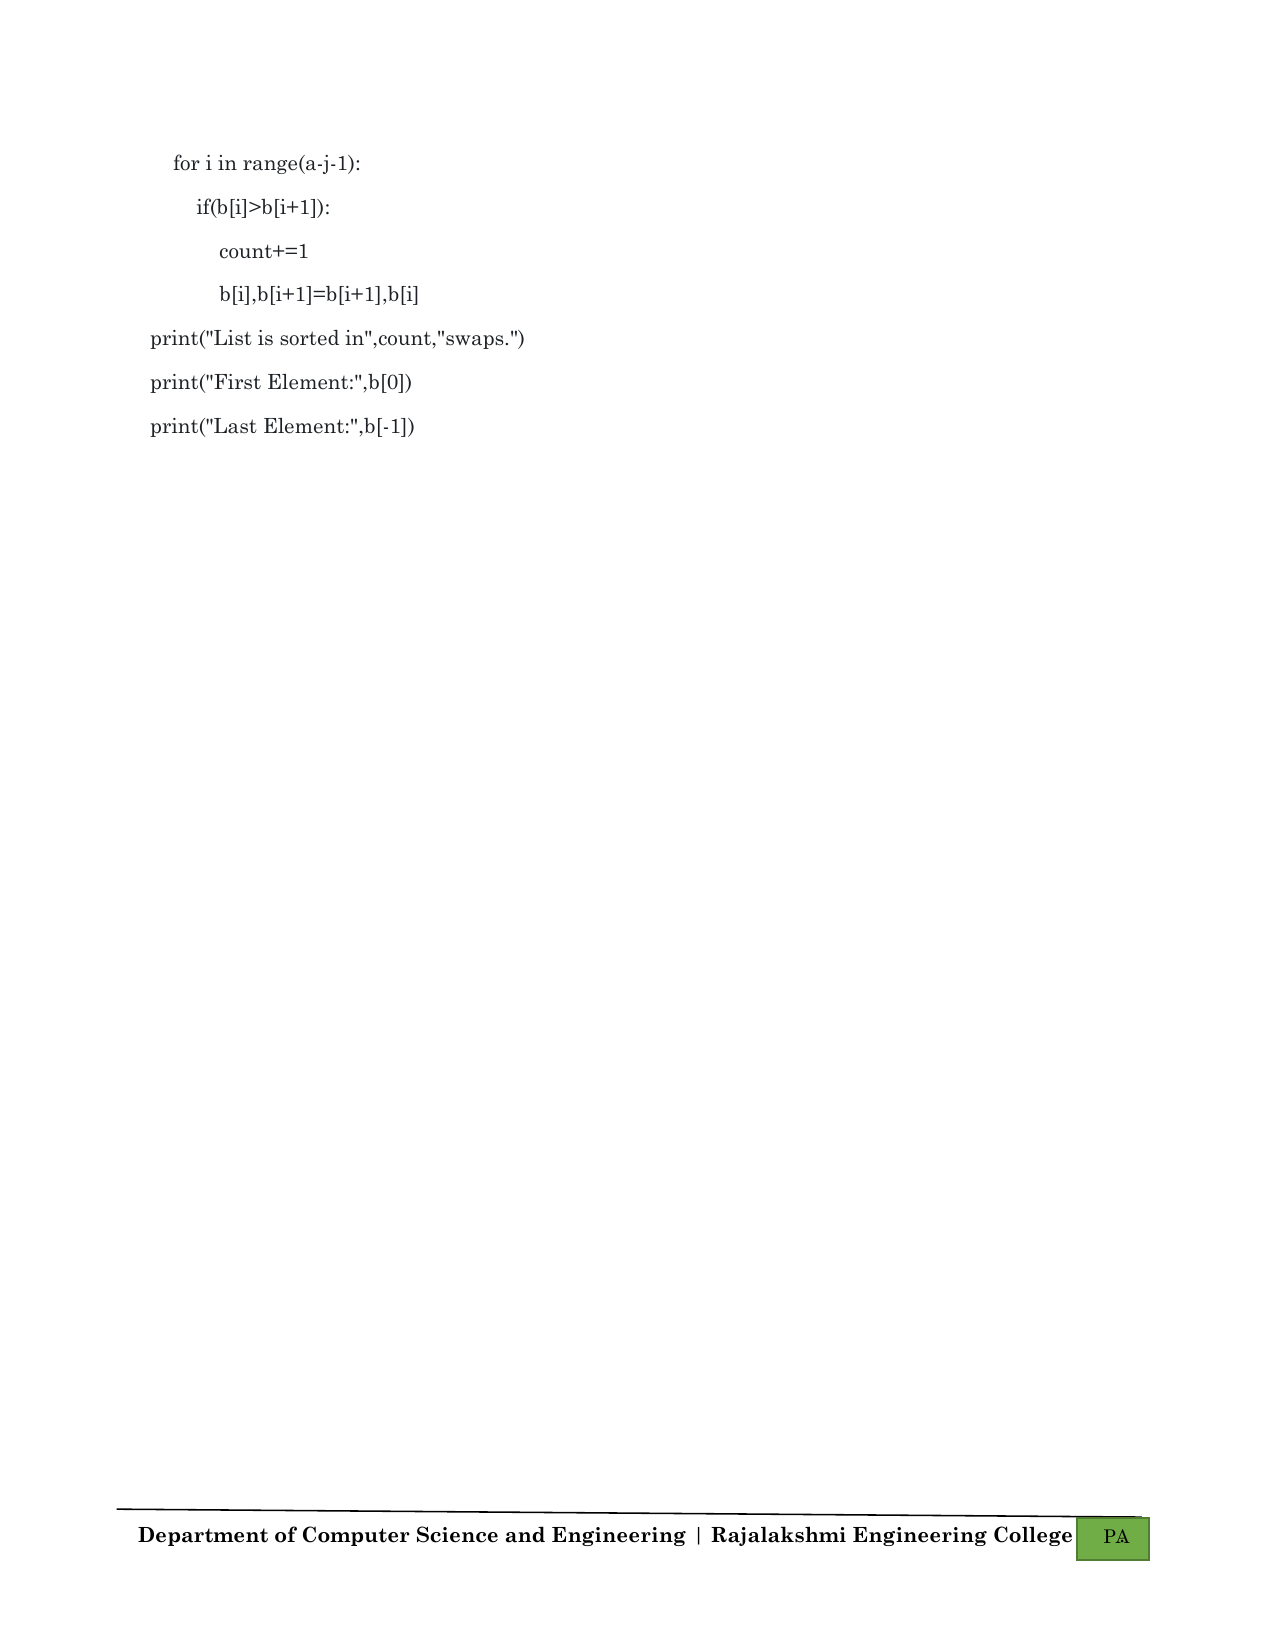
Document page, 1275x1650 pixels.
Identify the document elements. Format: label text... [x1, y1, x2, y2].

text b[i],b[i+1]=b[i+1],b[i] [150, 281, 1125, 306]
text for i in range(a-j-1): [150, 150, 1125, 175]
text print("List is sorted in",count,"swaps.") [150, 325, 1125, 350]
text count+=1 [150, 237, 1125, 263]
text if(b[i]>b[i+1]): [150, 194, 1125, 219]
text print("First Element:",b[0]) [150, 369, 1125, 394]
text print("Last Element:",b[-1]) [150, 412, 1125, 438]
